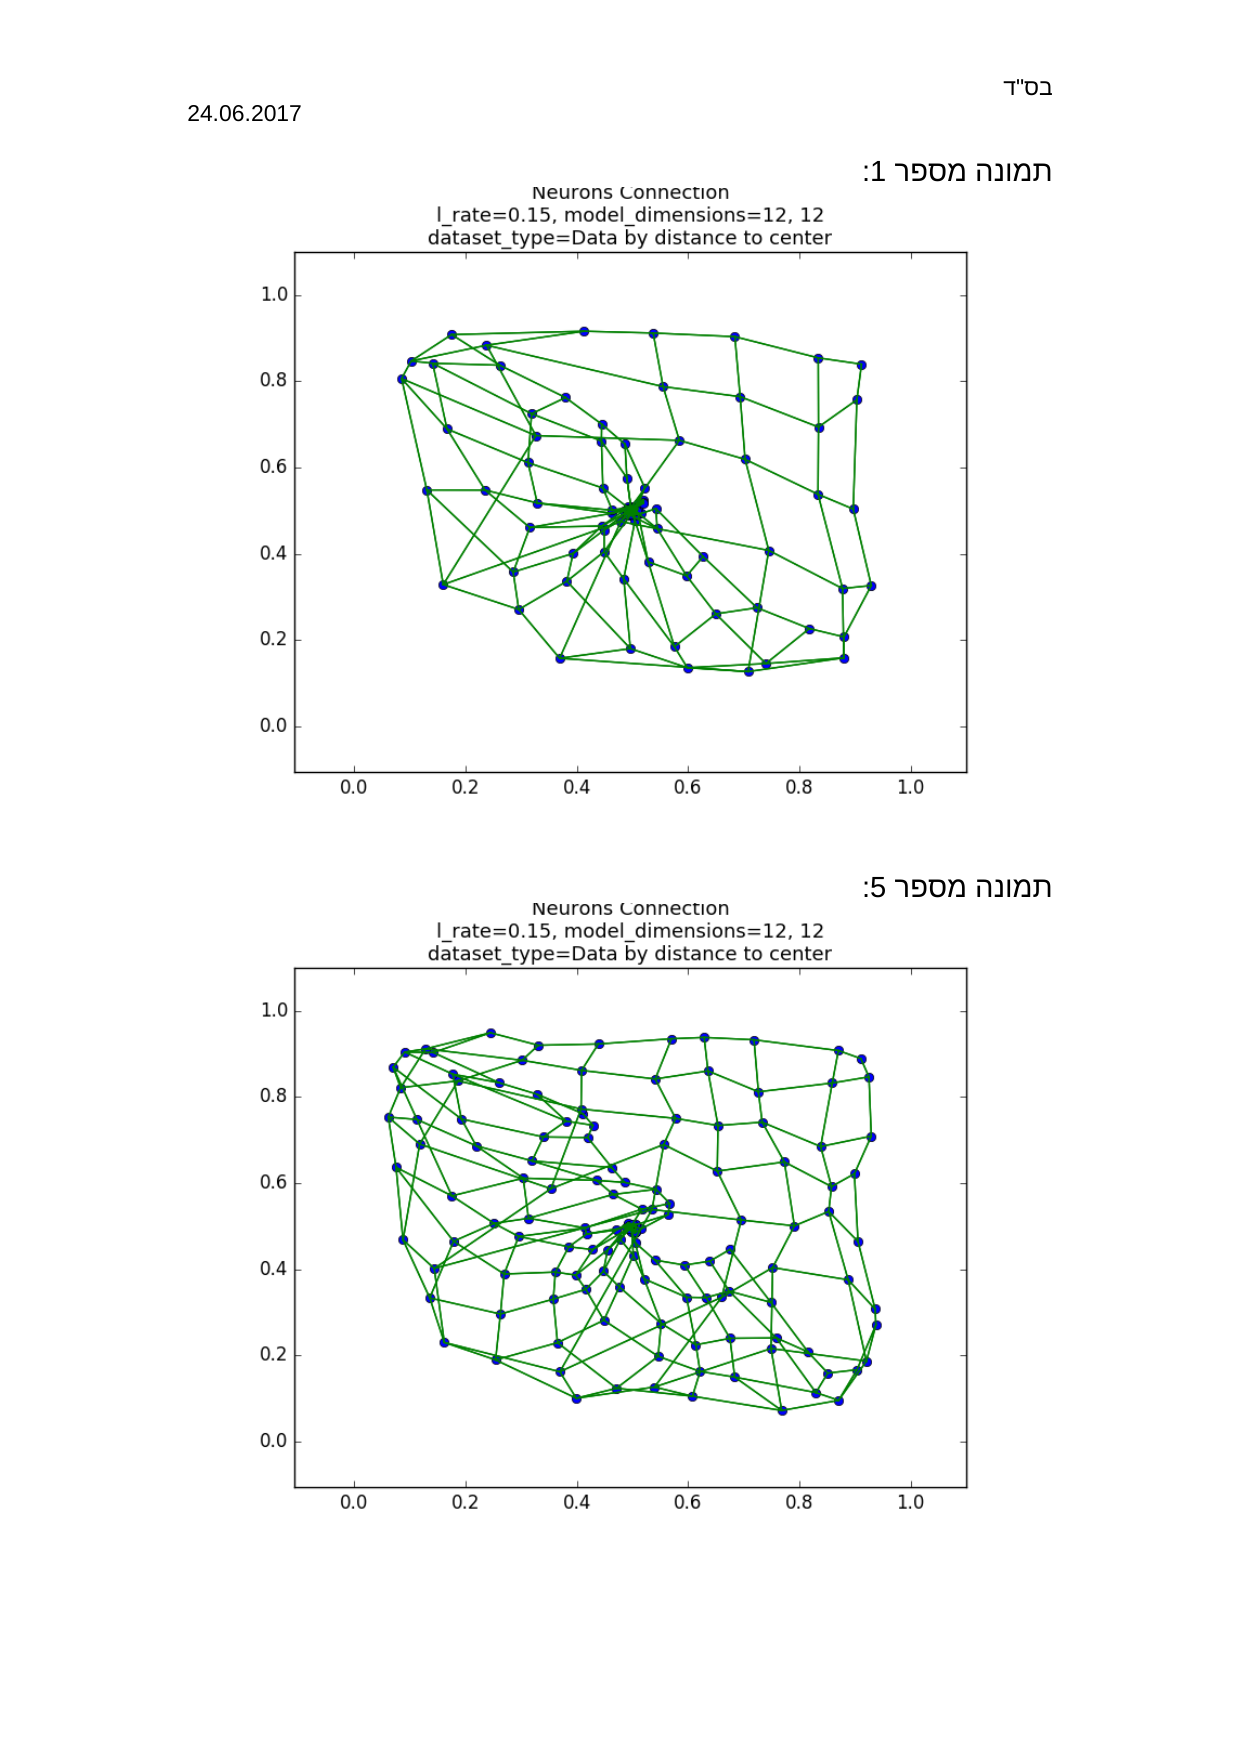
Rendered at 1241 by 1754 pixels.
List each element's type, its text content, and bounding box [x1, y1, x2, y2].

picture [186, 187, 1053, 837]
picture [186, 903, 1053, 1552]
text תמונה מספר 5: [187, 870, 1053, 903]
text תמונה מספר 1: [187, 154, 1053, 187]
